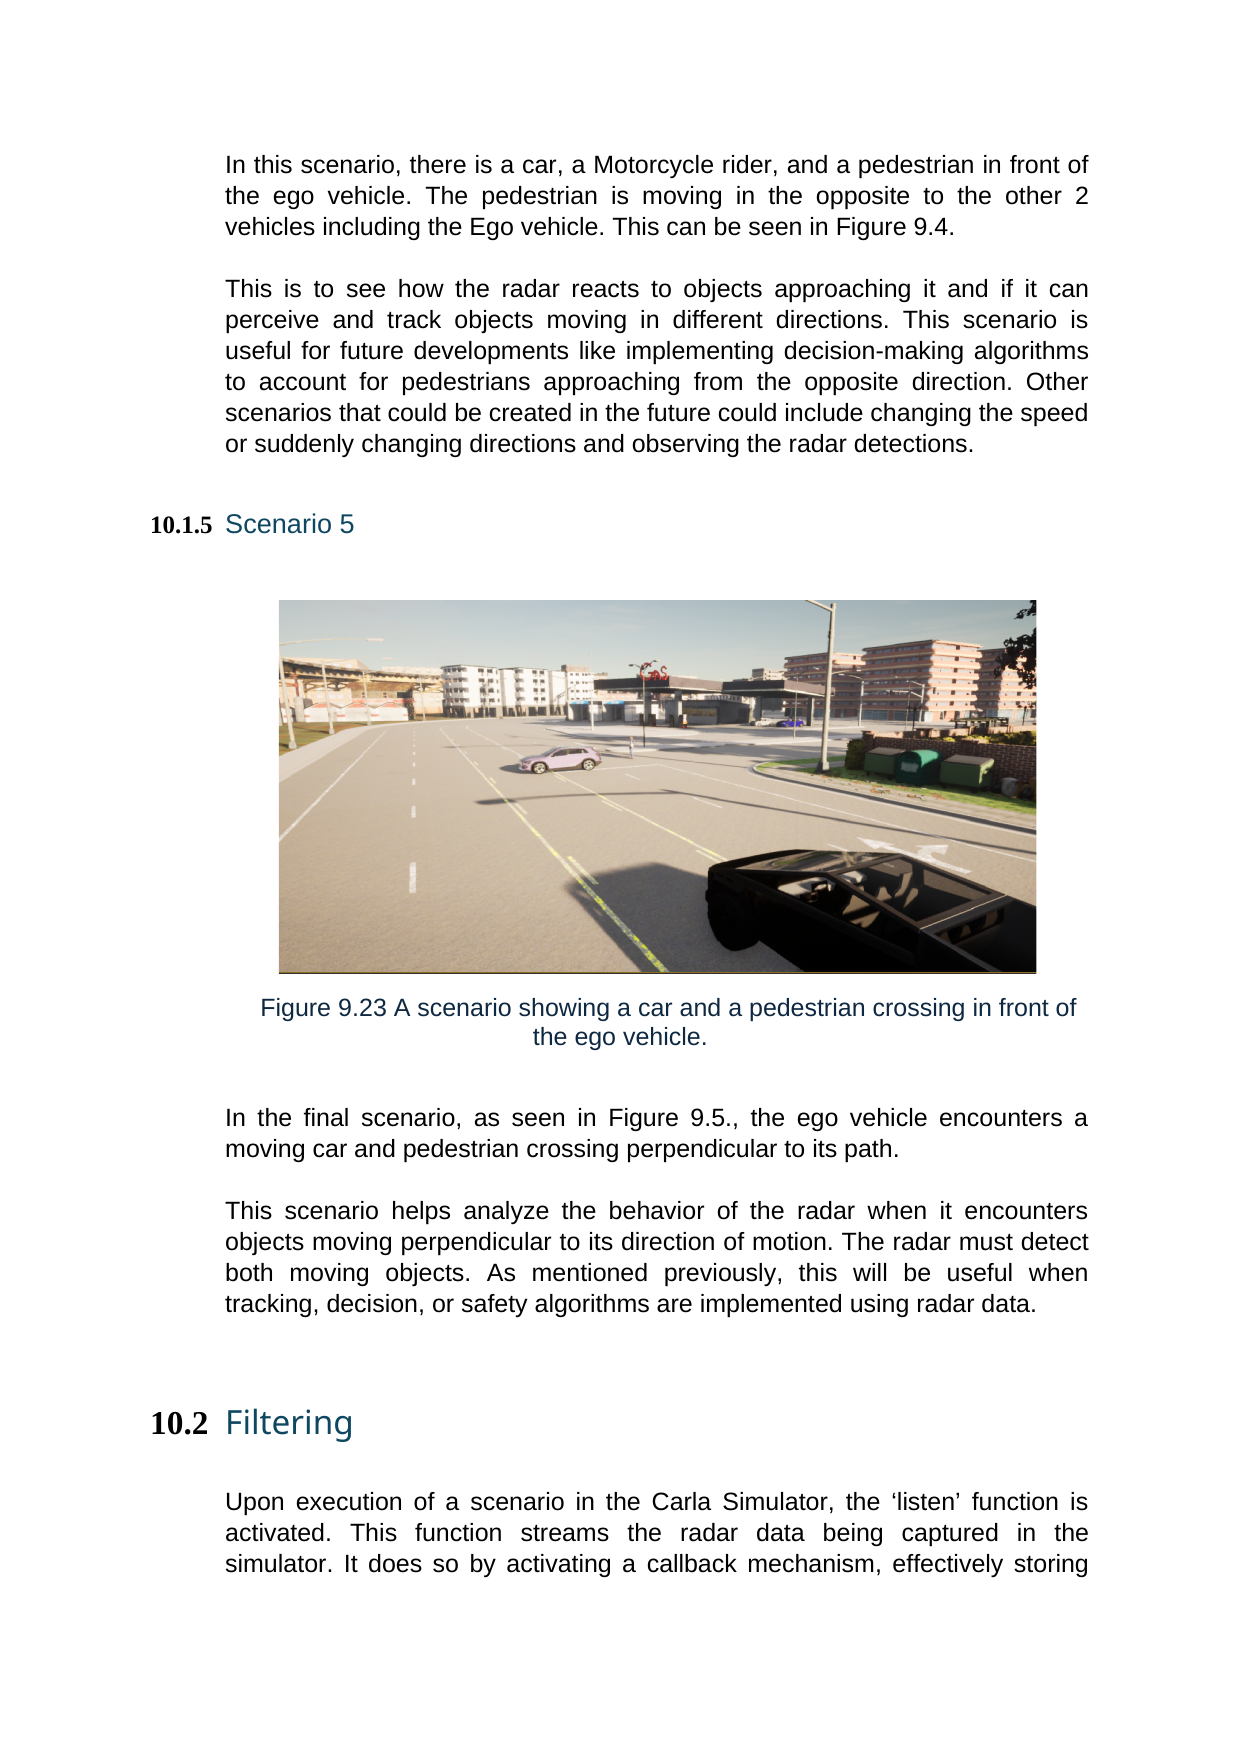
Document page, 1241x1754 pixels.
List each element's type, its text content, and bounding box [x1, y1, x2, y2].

subtitle Scenario 5 [150, 508, 1090, 539]
picture [278, 600, 1037, 974]
subtitle Filtering [150, 1399, 1090, 1444]
list This is to see how the radar reacts to objects approaching it and if it can perceive and track objects moving in different directions. This scenario is useful for future developments like implementing decision-making algorithms to account for pedestrians approaching from the opposite direction. Other scenarios that could be created in the future could include changing the speed or suddenly changing directions and observing the radar detections. [225, 274, 1090, 458]
list In this scenario, there is a car, a Motorcycle rider, and a pedestrian in front of the ego vehicle. The pedestrian is moving in the opposite to the other 2 vehicles including the Ego vehicle. This can be seen in Figure 9.4. [225, 150, 1090, 241]
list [225, 1487, 1090, 1578]
list This scenario helps analyze the behavior of the radar when it encounters objects moving perpendicular to its direction of motion. The radar must detect both moving objects. As mentioned previously, this will be useful when tracking, decision, or safety algorithms are implemented using radar data. [225, 1196, 1090, 1318]
list In the final scenario, as seen in Figure 9.5., the ego vehicle encounters a moving car and pedestrian crossing perpendicular to its path. [225, 1103, 1090, 1162]
